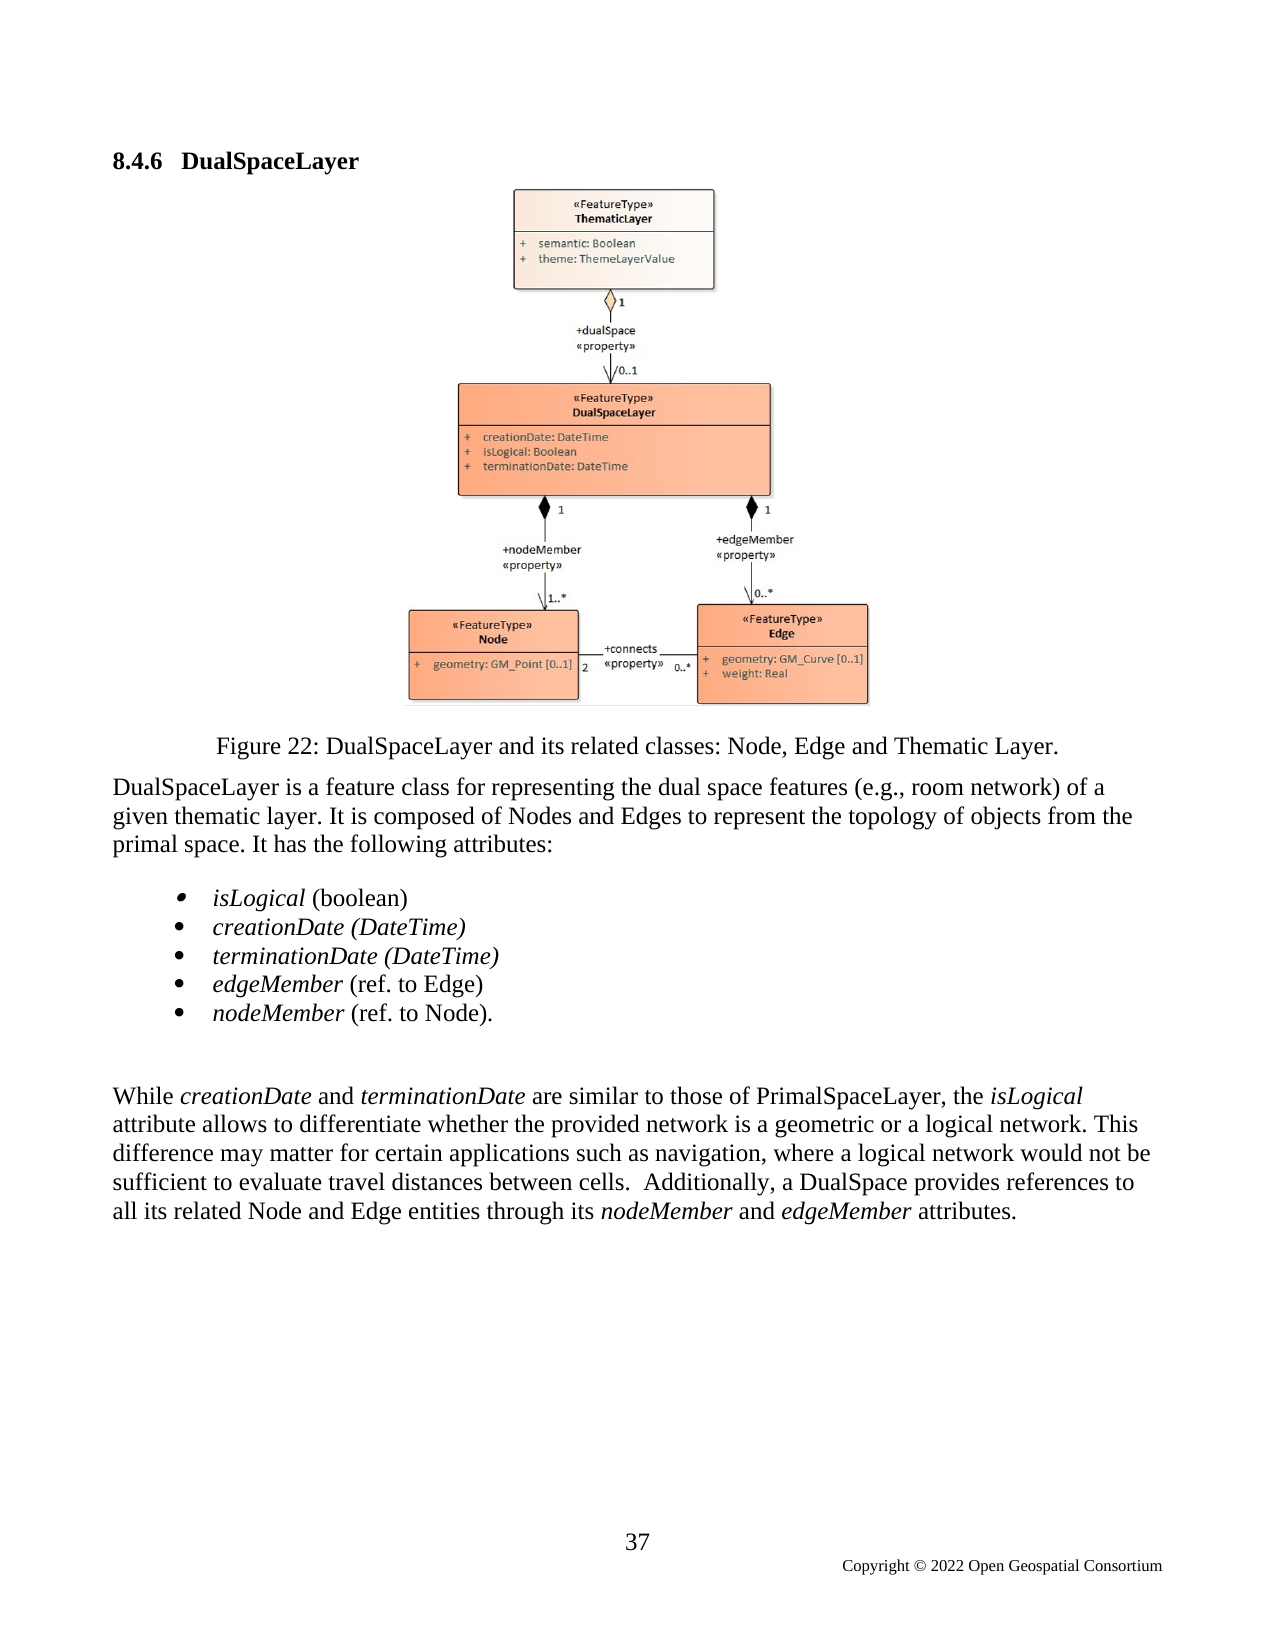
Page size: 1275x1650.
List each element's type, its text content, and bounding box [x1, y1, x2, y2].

list creationDate (DateTime) [175, 912, 1162, 941]
list terminationDate (DateTime) [175, 941, 1162, 969]
subtitle DualSpaceLayer [112, 150, 1162, 174]
picture [405, 186, 871, 706]
text Figure 22: DualSpaceLayer and its related classes: Node, Edge and Thematic Layer. [112, 731, 1162, 759]
list isLogical (boolean) [175, 883, 1162, 912]
text DualSpaceLayer is a feature class for representing the dual space features (e.g., room network) of a given thematic layer. It is composed of Nodes and Edges to represent the topology of objects from the primal space. It has the following attributes: [112, 772, 1162, 858]
text While creationDate and terminationDate are similar to those of PrimalSpaceLayer, the isLogical attribute allows to differentiate whether the provided network is a geometric or a logical network. This difference may matter for certain applications such as navigation, where a logical network would not be sufficient to evaluate travel distances between cells. Additionally, a DualSpace provides references to all its related Node and Edge entities through its nodeMember and edgeMember attributes. [112, 1081, 1162, 1224]
list edgeMember (ref. to Edge) [175, 969, 1162, 998]
list nodeMember (ref. to Node). [175, 998, 1162, 1027]
